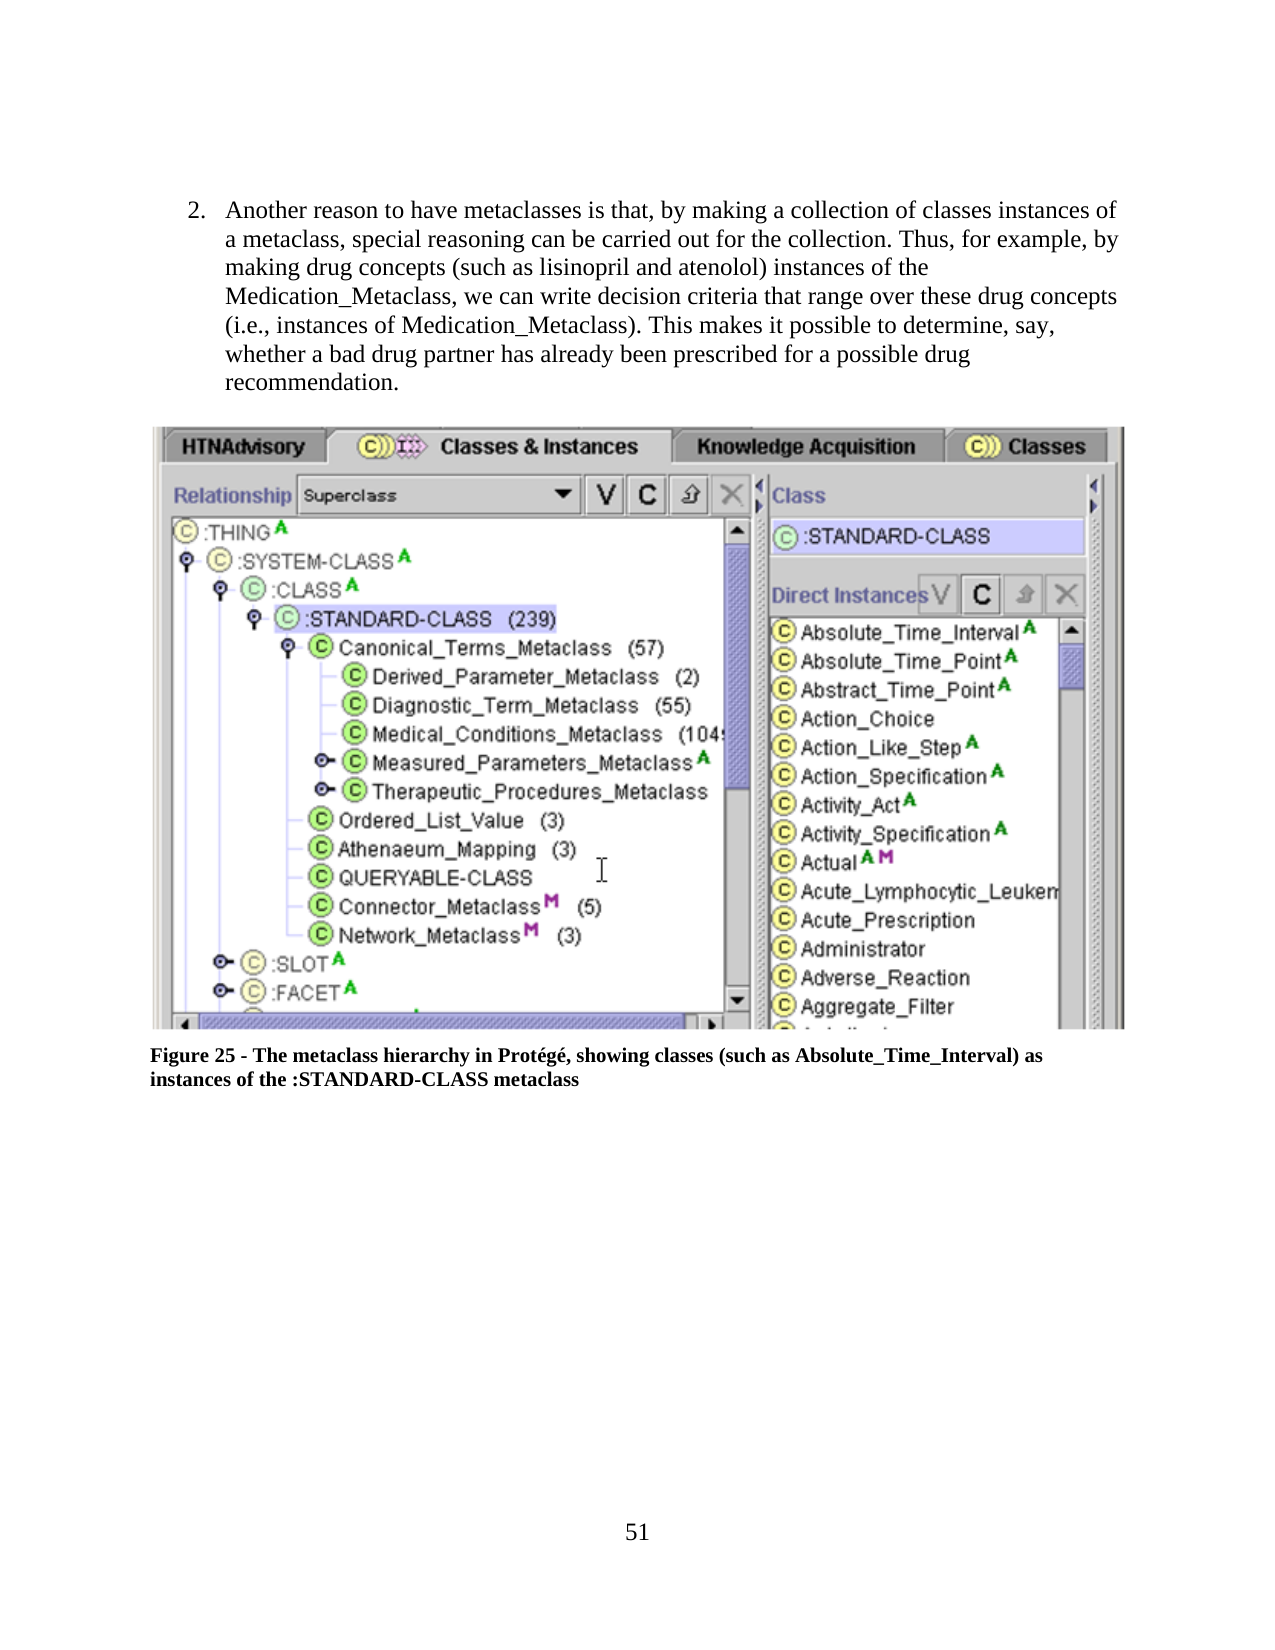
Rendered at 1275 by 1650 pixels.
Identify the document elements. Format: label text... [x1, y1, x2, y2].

picture [150, 425, 1125, 1031]
list Another reason to have metaclasses is that, by making a collection of classes instances of a metaclass, special reasoning can be carried out for the collection. Thus, for example, by making drug concepts (such as lisinopril and atenolol) instances of the Medication_Metaclass, we can write decision criteria that range over these drug concepts (i.e., instances of Medication_Metaclass). This makes it possible to determine, say, whether a bad drug partner has already been prescribed for a possible drug recommendation. [187, 195, 1125, 396]
